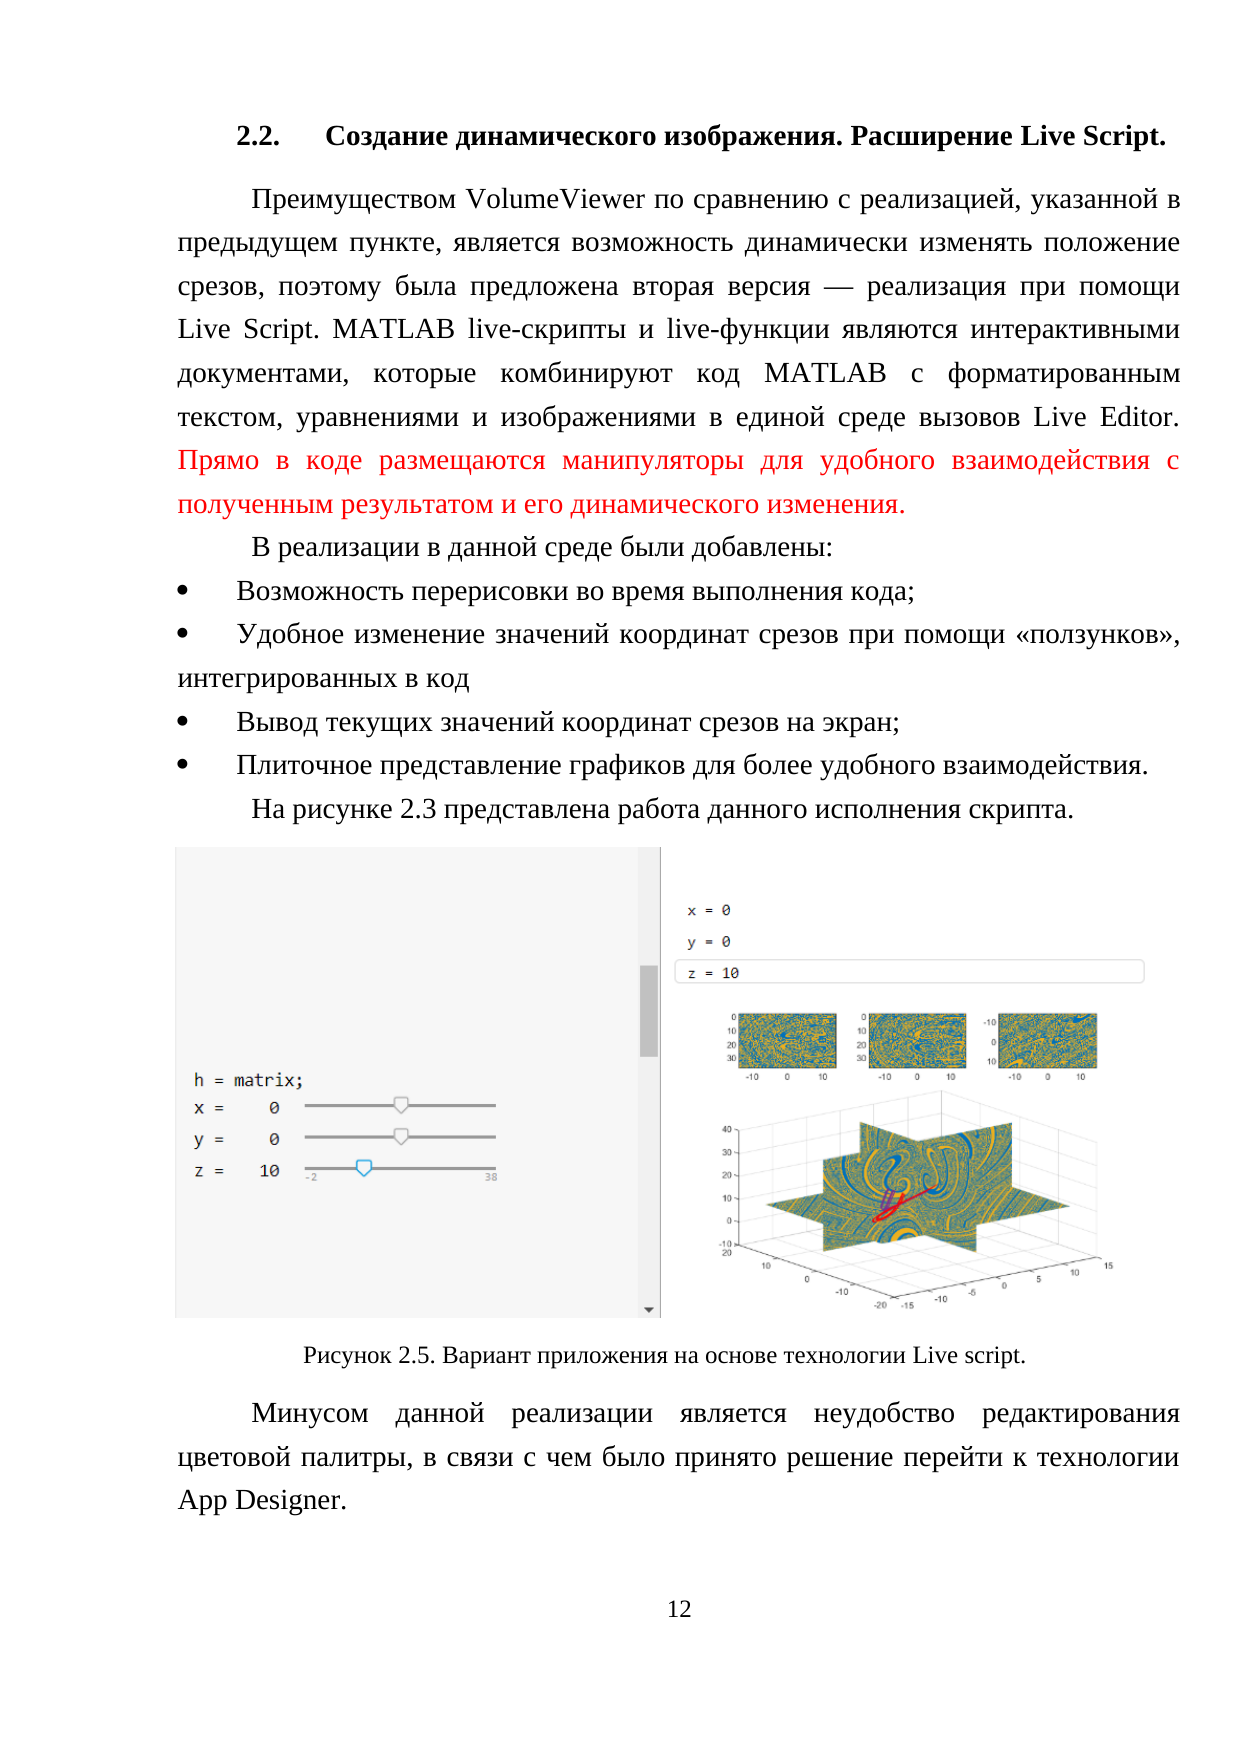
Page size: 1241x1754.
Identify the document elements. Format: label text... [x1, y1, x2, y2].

picture [147, 847, 1152, 1318]
list Плиточное представление графиков для более удобного взаимодействия. [177, 747, 1181, 781]
text На рисунке 2.3 представлена работа данного исполнения скрипта. [177, 791, 1181, 824]
text В реализации в данной среде были добавлены: [177, 529, 1181, 563]
list Возможность перерисовки во время выполнения кода; [177, 573, 1181, 606]
subtitle Создание динамического изображения. Расширение Live Script. [236, 118, 1181, 152]
list Удобное изменение значений координат срезов при помощи «ползунков», интегрированных в код [177, 616, 1181, 694]
text Минусом данной реализации является неудобство редактирования цветовой палитры, в связи с чем было принято решение перейти к технологии App Designer. [177, 1395, 1181, 1516]
list Вывод текущих значений координат срезов на экран; [177, 704, 1181, 737]
text Преимуществом VolumeViewer по сравнению с реализацией, указанной в предыдущем пункте, является возможность динамически изменять положение срезов, поэтому была предложена вторая версия — реализация при помощи Live Script. MATLAB live-скрипты и live-функции являются интерактивными документами, которые комбинируют код MATLAB с форматированным текстом, уравнениями и изображениями в единой среде вызовов Live Editor. Прямо в коде размещаются манипуляторы для удобного взаимодействия с полученным результатом и его динамического изменения. [177, 181, 1181, 519]
